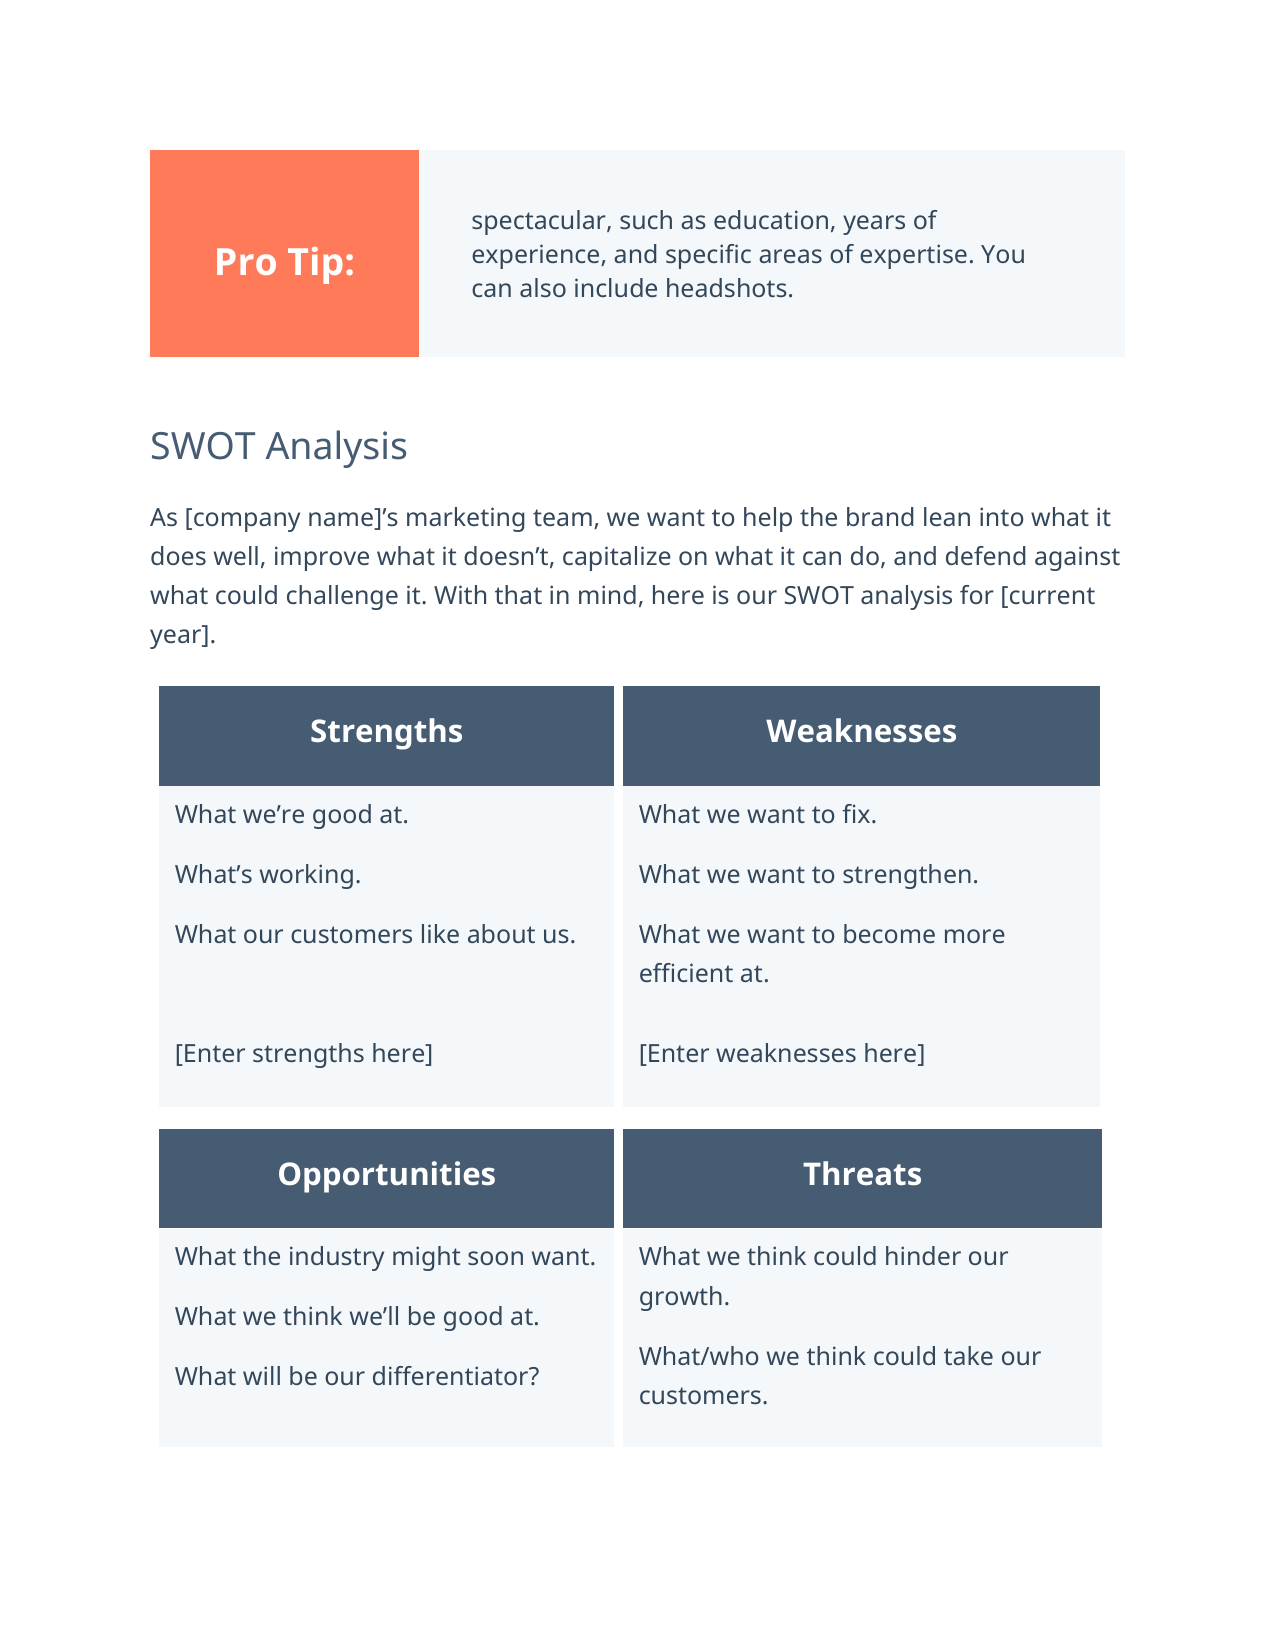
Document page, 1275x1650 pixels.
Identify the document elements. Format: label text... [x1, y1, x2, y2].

table_cell What we think could hinder our growth. What/who we think could take our customers. [623, 1229, 1102, 1447]
table_header Strengths [159, 686, 614, 786]
table_header Pro Tip: [150, 150, 419, 357]
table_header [419, 150, 1125, 357]
table_header Opportunities [159, 1129, 614, 1228]
table_cell [Enter weaknesses here] [623, 1025, 1100, 1107]
table_header Threats [623, 1129, 1102, 1228]
table_cell What we’re good at. What’s working. What our customers like about us. [159, 786, 614, 1025]
table_cell What we want to fix. What we want to strengthen. What we want to become more efficient at. [623, 786, 1100, 1025]
table_cell What the industry might soon want. What we think we’ll be good at. What will be our differentiator? [159, 1229, 614, 1447]
table_header Weaknesses [623, 686, 1100, 786]
table_cell [Enter strengths here] [159, 1025, 614, 1107]
text As [company name]’s marketing team, we want to help the brand lean into what it does well, improve what it doesn’t, capitalize on what it can do, and defend against what could challenge it. With that in mind, here is our SWOT analysis for [current year]. [150, 499, 1125, 651]
subtitle SWOT Analysis [150, 420, 1125, 471]
